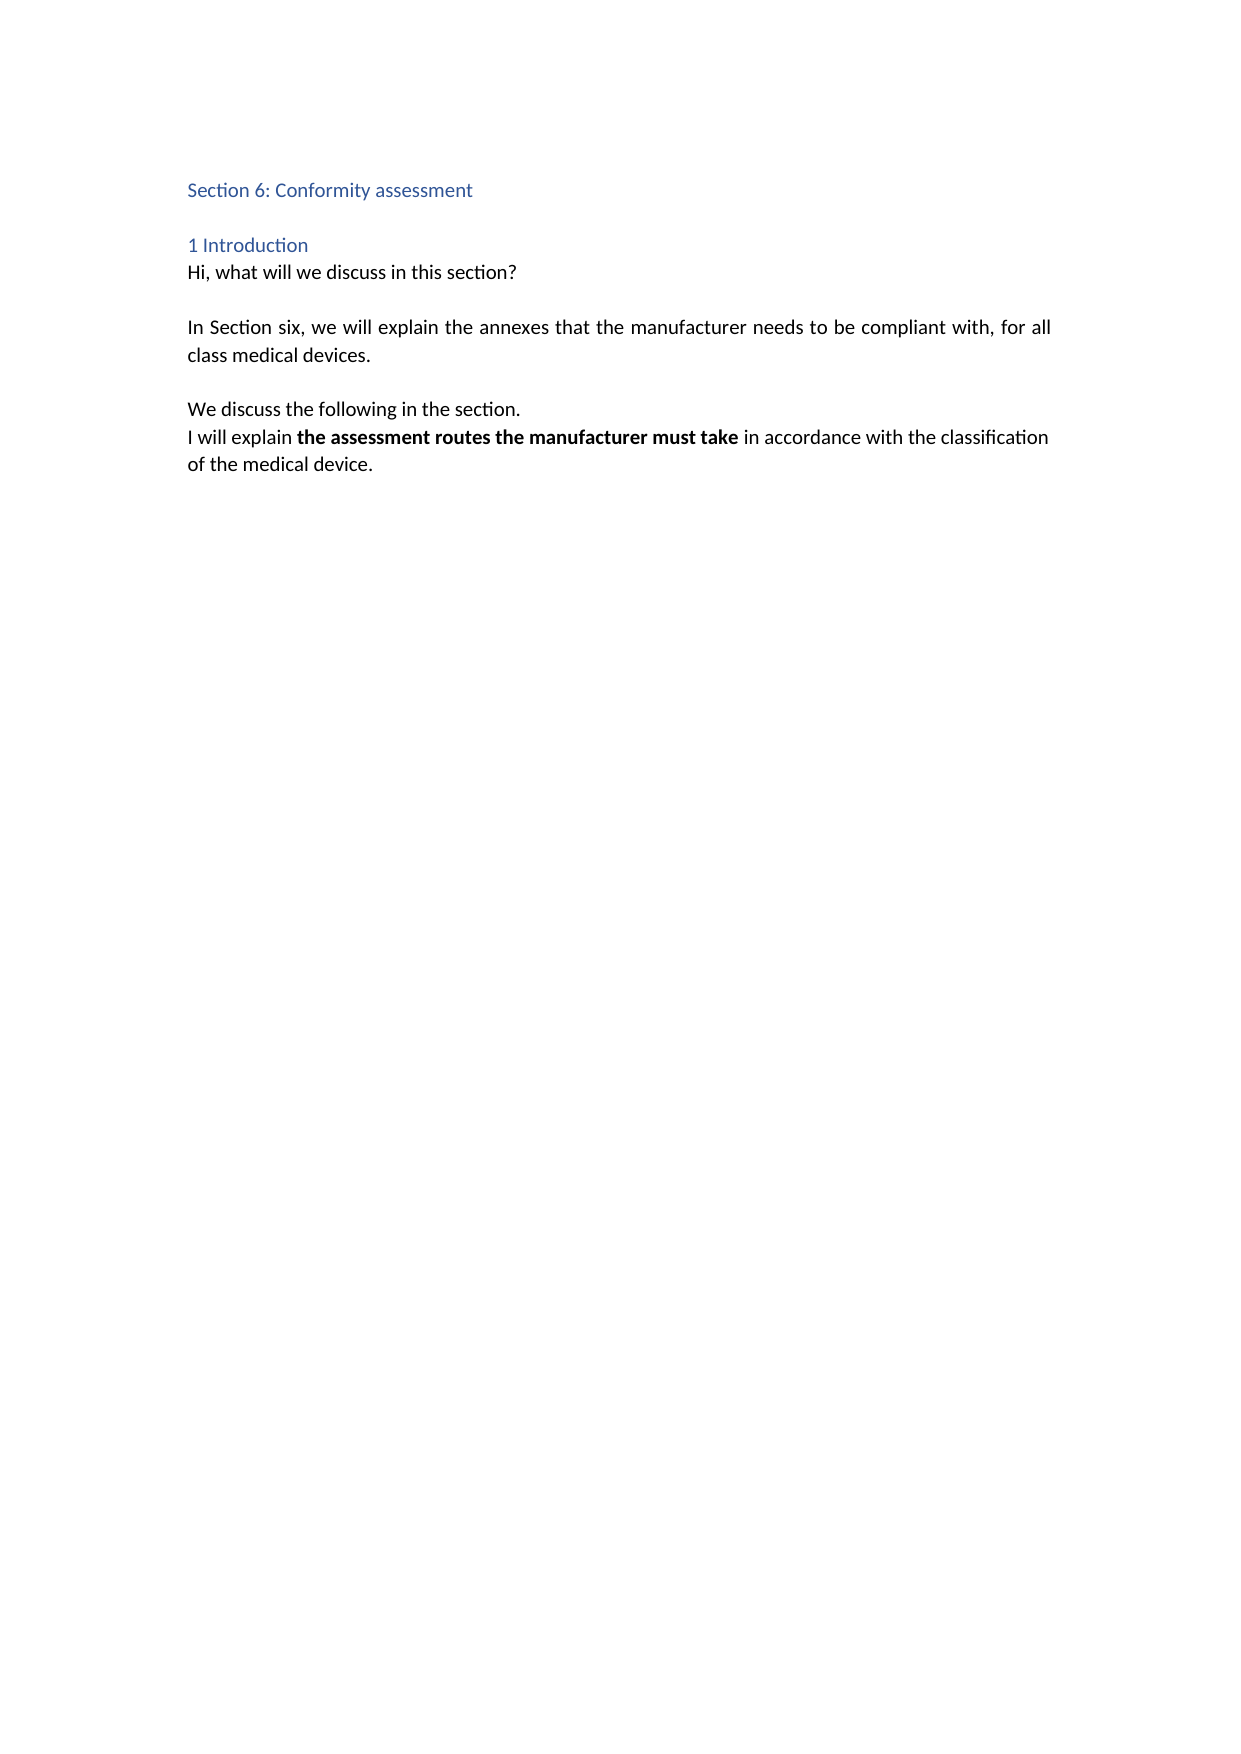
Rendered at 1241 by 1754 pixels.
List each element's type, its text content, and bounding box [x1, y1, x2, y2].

text Hi, what will we discuss in this section? [187, 259, 1053, 285]
text of the medical device. [187, 451, 1053, 477]
text In Section six, we will explain the annexes that the manufacturer needs to be compliant with, for all class medical devices. [187, 314, 1053, 367]
text I will explain the assessment routes the manufacturer must take in accordance with the classification [187, 424, 1053, 449]
text We discuss the following in the section. [187, 397, 1053, 422]
subtitle 1 Introduction [187, 232, 1053, 258]
subtitle Section 6: Conformity assessment [187, 177, 1053, 203]
